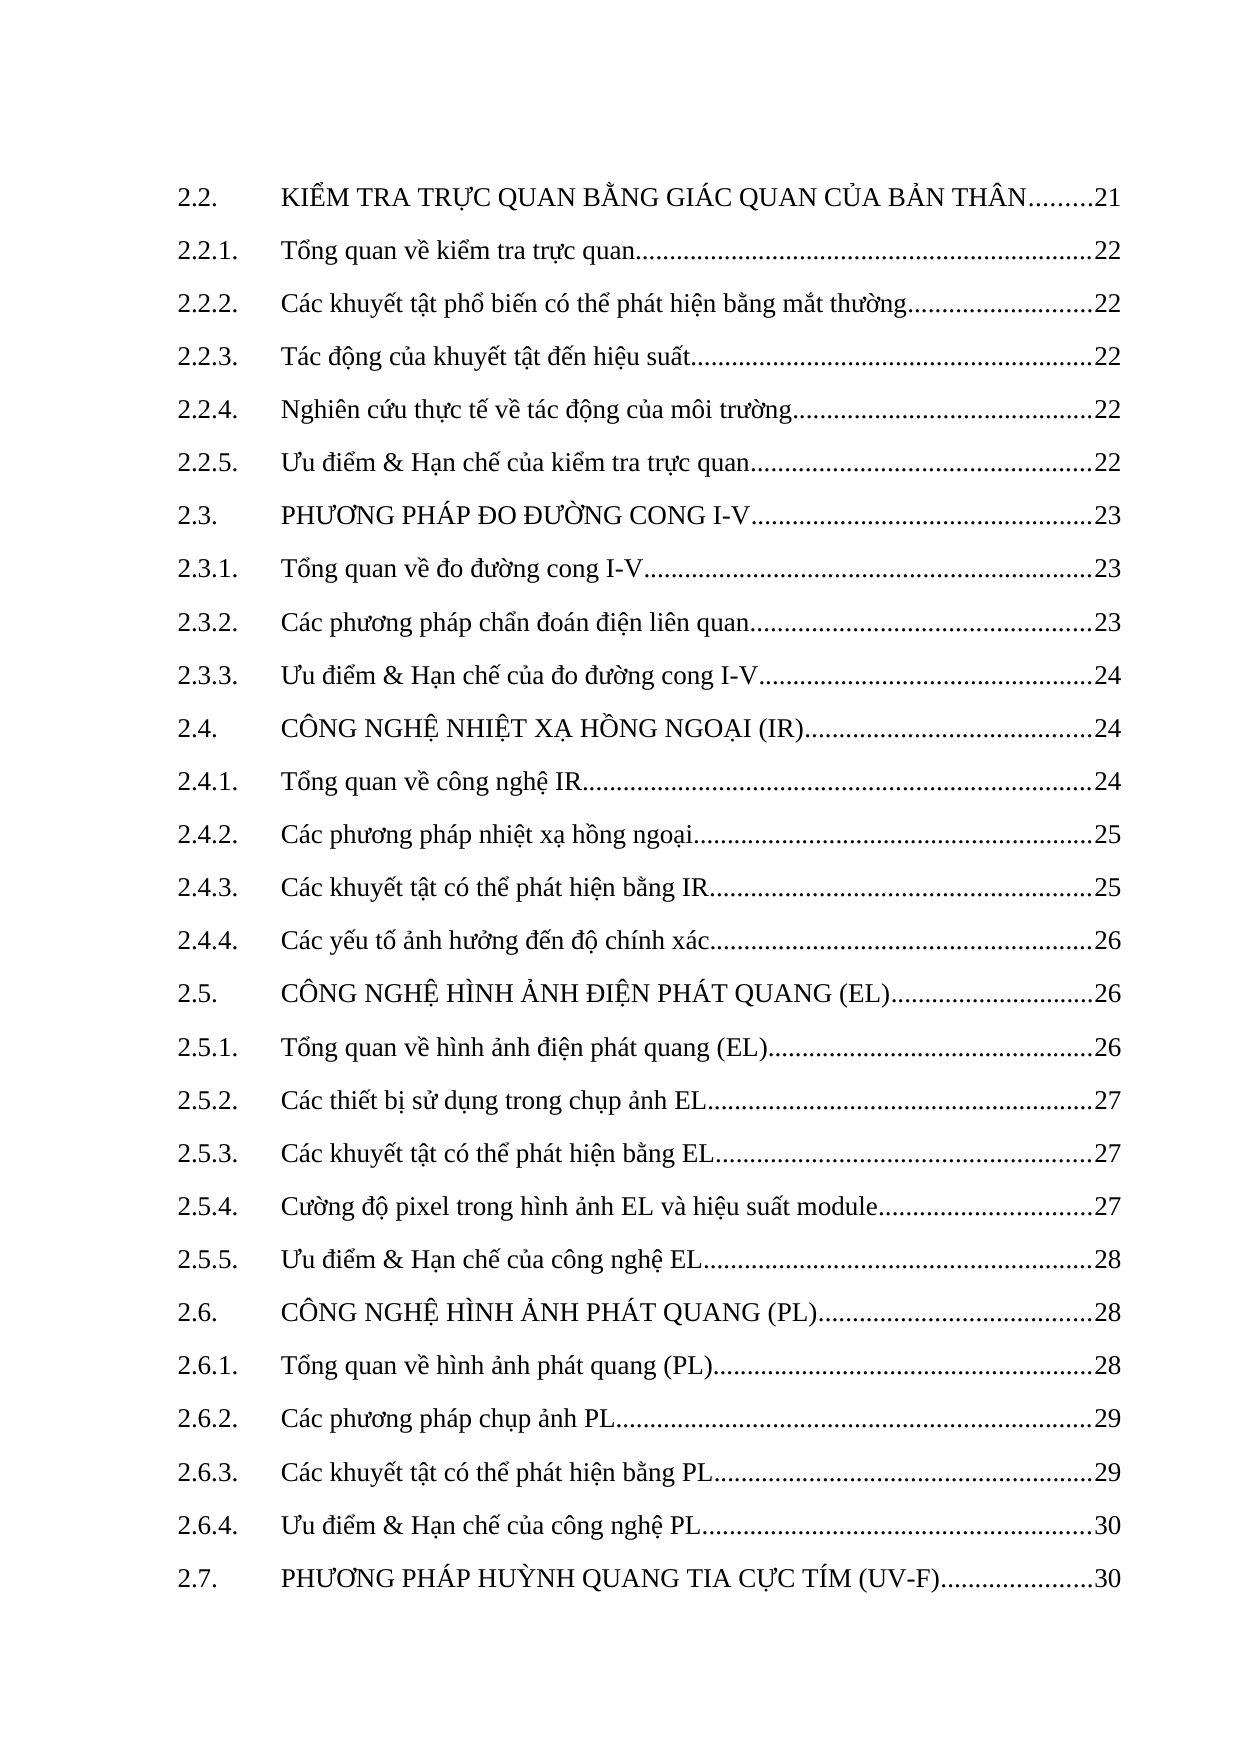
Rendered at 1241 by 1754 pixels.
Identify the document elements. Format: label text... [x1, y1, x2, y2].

text 2.2.4. Nghiên cứu thực tế về tác động của môi trường 22 [177, 393, 1122, 424]
text 2.2.3. Tác động của khuyết tật đến hiệu suất​ 22 [177, 340, 1122, 371]
text 2.7. PHƯƠNG PHÁP HUỲNH QUANG TIA CỰC TÍM (UV-F) 30 [177, 1562, 1122, 1593]
text 2.6.1. Tổng quan về hình ảnh phát quang (PL)​ 28 [177, 1349, 1122, 1381]
text 2.3.2. Các phương pháp chẩn đoán điện liên quan​ 23 [177, 606, 1122, 637]
text 2.2.2. Các khuyết tật phổ biến có thể phát hiện bằng mắt thường 22 [177, 287, 1122, 318]
text 2.3.1. Tổng quan về đo đường cong I-V​ 23 [177, 553, 1122, 584]
text 2.4.4. Các yếu tố ảnh hưởng đến độ chính xác​ 26 [177, 924, 1122, 956]
text 2.6. CÔNG NGHỆ HÌNH ẢNH PHÁT QUANG (PL)​ 28 [177, 1296, 1122, 1327]
text 2.5.3. Các khuyết tật có thể phát hiện bằng EL 27 [177, 1137, 1122, 1168]
text 2.5.4. Cường độ pixel trong hình ảnh EL và hiệu suất module 27 [177, 1190, 1122, 1221]
text 2.5.2. Các thiết bị sử dụng trong chụp ảnh EL 27 [177, 1084, 1122, 1115]
text 2.4.1. Tổng quan về công nghệ IR 24 [177, 765, 1122, 796]
text 2.2. KIỂM TRA TRỰC QUAN BẰNG GIÁC QUAN CỦA BẢN THÂN 21 [177, 181, 1122, 212]
text 2.4. CÔNG NGHỆ NHIỆT XẠ HỒNG NGOẠI (IR)​ 24 [177, 712, 1122, 743]
text 2.2.1. Tổng quan về kiểm tra trực quan 22 [177, 234, 1122, 265]
text 2.6.2. Các phương pháp chụp ảnh PL 29 [177, 1403, 1122, 1434]
text 2.6.4. Ưu điểm & Hạn chế của công nghệ PL 30 [177, 1509, 1122, 1540]
text 2.3.3. Ưu điểm & Hạn chế của đo đường cong I-V​ 24 [177, 659, 1122, 690]
text 2.3. PHƯƠNG PHÁP ĐO ĐƯỜNG CONG I-V 23 [177, 499, 1122, 531]
text 2.4.3. Các khuyết tật có thể phát hiện bằng IR 25 [177, 871, 1122, 902]
text 2.6.3. Các khuyết tật có thể phát hiện bằng PL 29 [177, 1456, 1122, 1487]
text 2.5. CÔNG NGHỆ HÌNH ẢNH ĐIỆN PHÁT QUANG (EL) 26 [177, 978, 1122, 1009]
text 2.5.1. Tổng quan về hình ảnh điện phát quang (EL) 26 [177, 1031, 1122, 1062]
text 2.4.2. Các phương pháp nhiệt xạ hồng ngoại 25 [177, 818, 1122, 849]
text 2.5.5. Ưu điểm & Hạn chế của công nghệ EL 28 [177, 1243, 1122, 1274]
text 2.2.5. Ưu điểm & Hạn chế của kiểm tra trực quan​ 22 [177, 446, 1122, 477]
